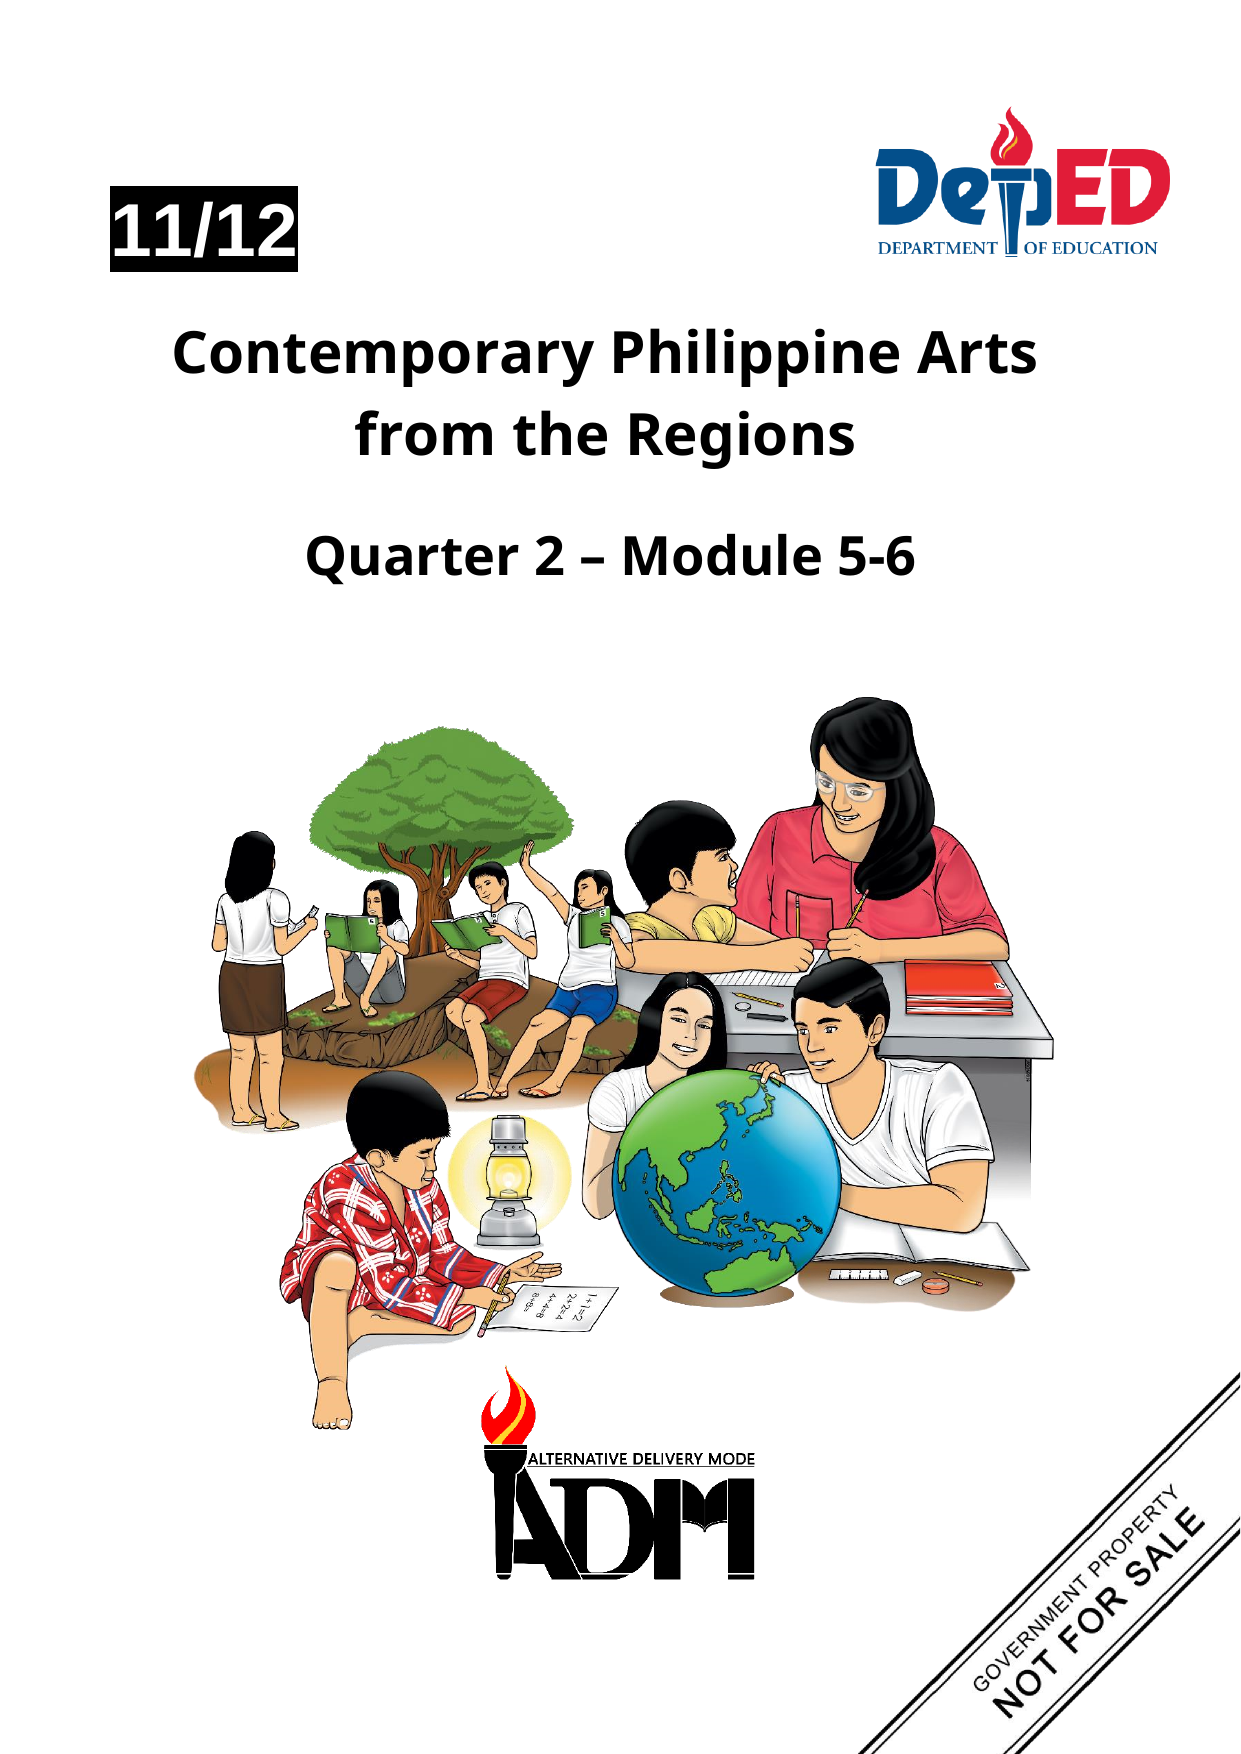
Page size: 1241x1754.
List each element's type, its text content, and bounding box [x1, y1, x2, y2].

picture [183, 687, 1241, 1754]
picture [875, 106, 1170, 257]
text Quarter 2 – Module 5-6 [110, 517, 1100, 591]
text Contemporary Philippine Arts from the Regions [141, 311, 1069, 472]
